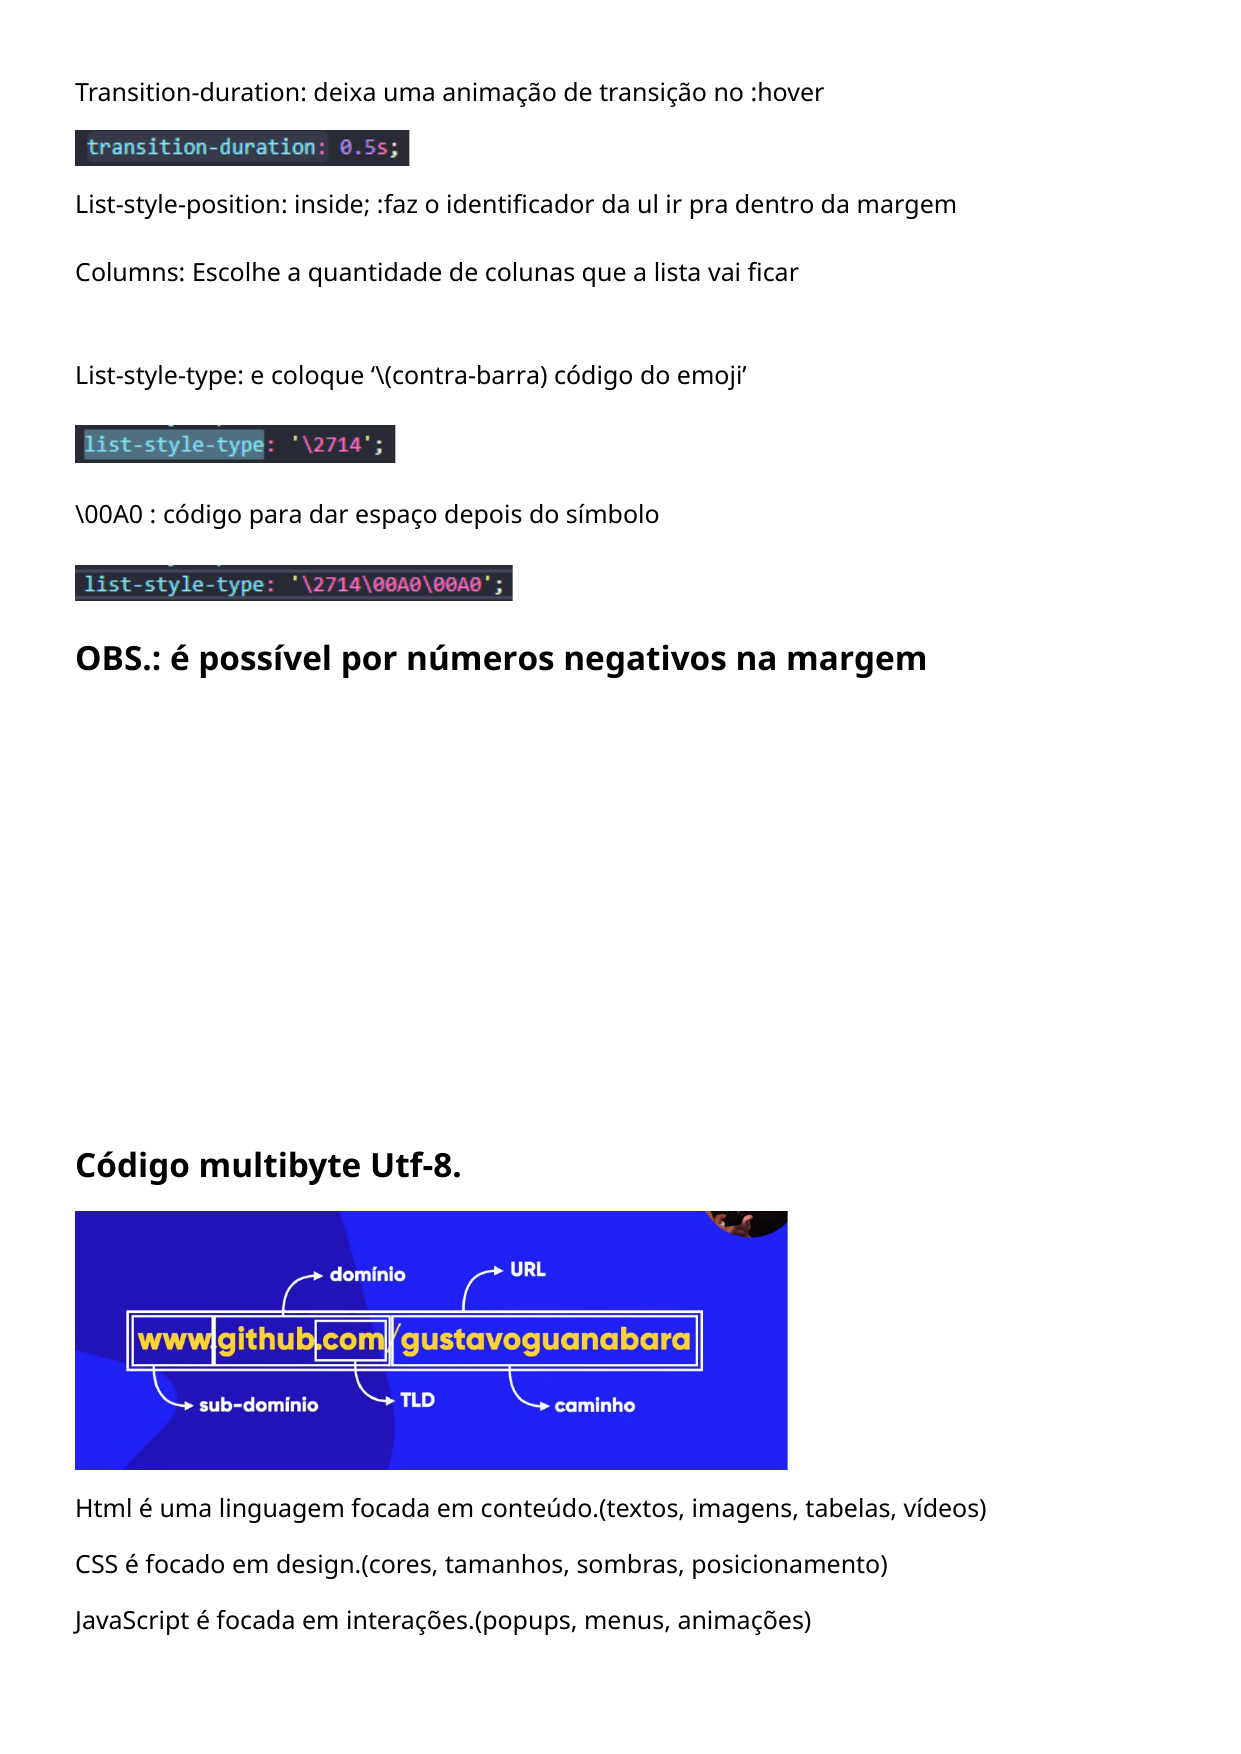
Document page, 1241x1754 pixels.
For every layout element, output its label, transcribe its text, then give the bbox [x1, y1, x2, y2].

text Columns: Escolhe a quantidade de colunas que a lista vai ficar [75, 255, 1165, 289]
text Transition-duration: deixa uma animação de transição no :hover [75, 75, 1165, 109]
text CSS é focado em design.(cores, tamanhos, sombras, posicionamento) [75, 1547, 1165, 1581]
text List-style-position: inside; :faz o identificador da ul ir pra dentro da margem [75, 187, 1165, 221]
picture [75, 130, 410, 166]
text JavaScript é focada em interações.(popups, menus, animações) [75, 1603, 1165, 1637]
picture [75, 565, 513, 601]
picture [75, 425, 396, 463]
picture [75, 1211, 788, 1470]
text OBS.: é possível por números negativos na margem [75, 635, 1165, 681]
text List-style-type: e coloque ‘\(contra-barra) código do emoji’ [75, 357, 1165, 391]
text Código multibyte Utf-8. [75, 1142, 1165, 1187]
text Html é uma linguagem focada em conteúdo.(textos, imagens, tabelas, vídeos) [75, 1491, 1165, 1525]
text \00A0 : código para dar espaço depois do símbolo [75, 497, 1165, 531]
